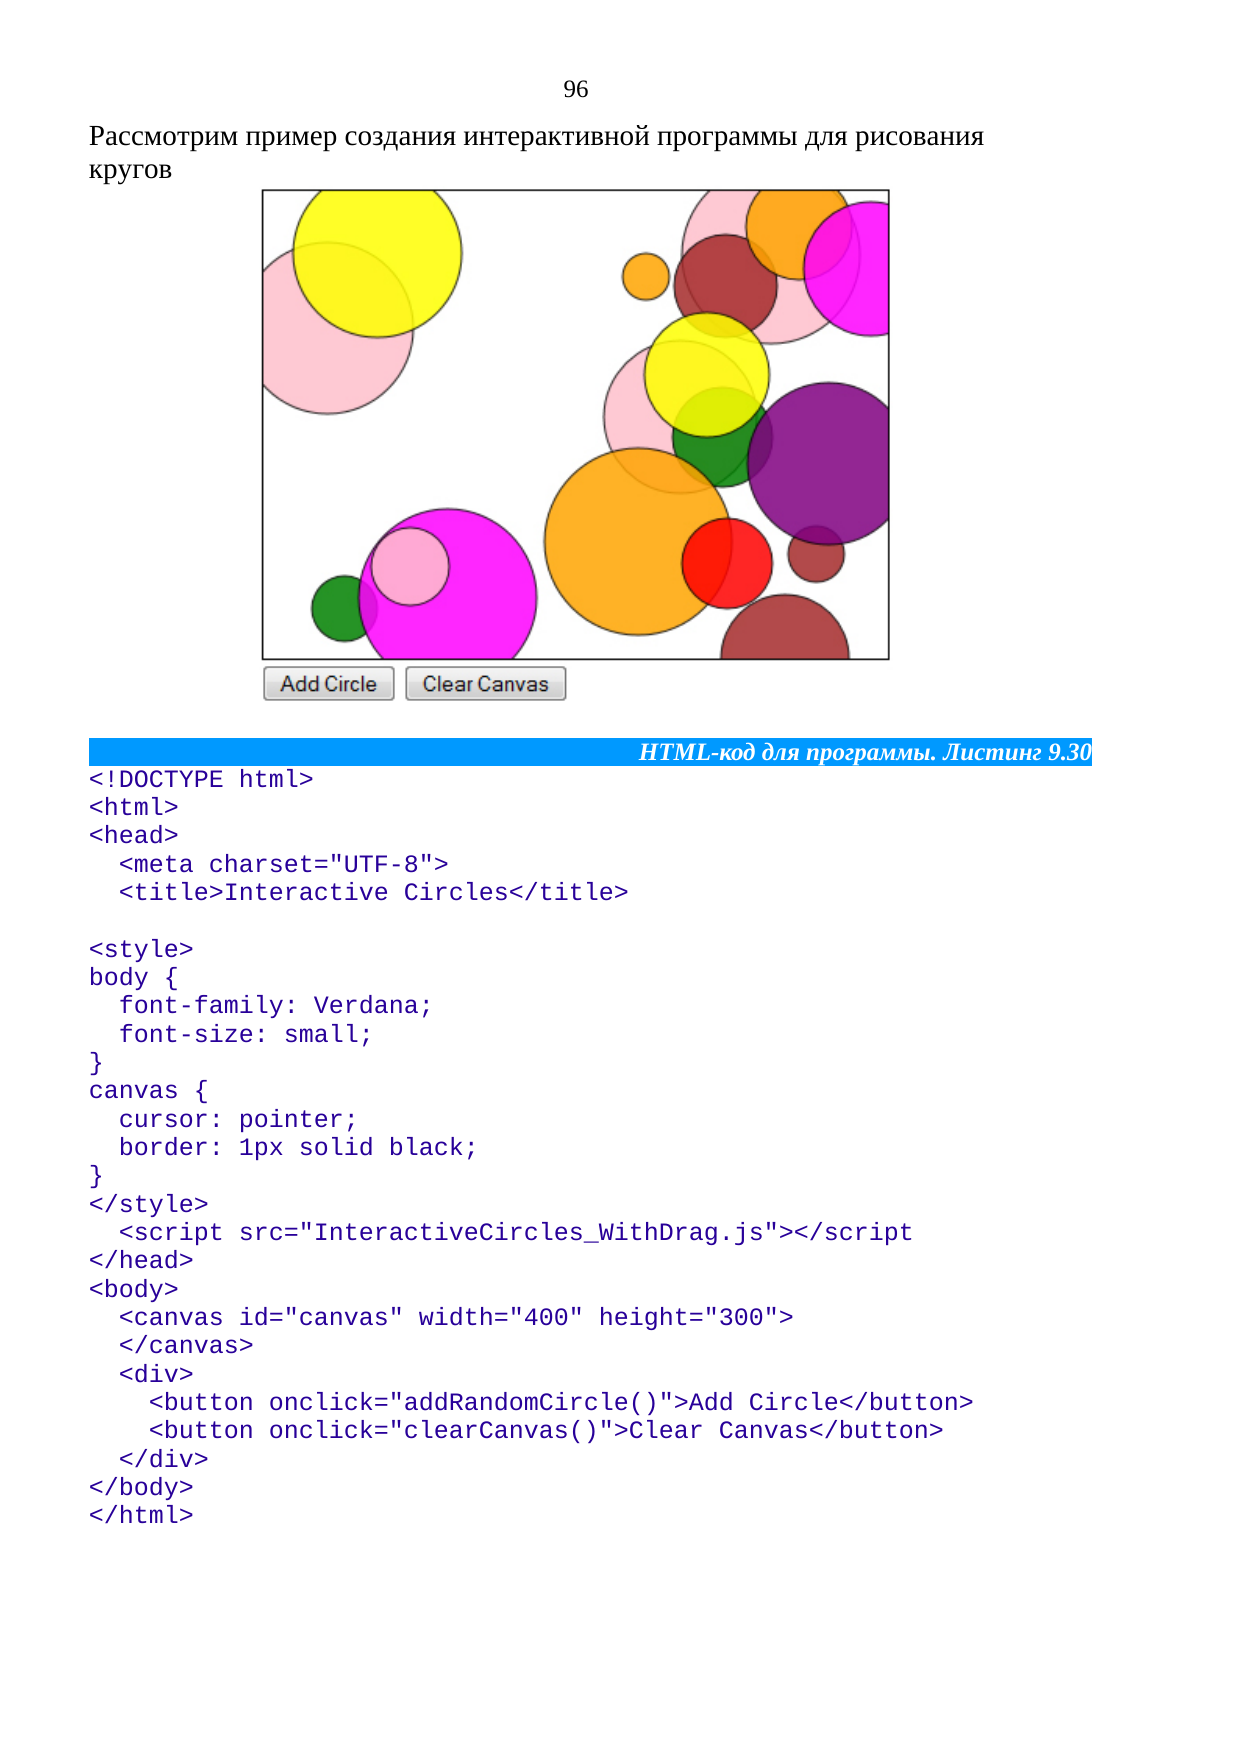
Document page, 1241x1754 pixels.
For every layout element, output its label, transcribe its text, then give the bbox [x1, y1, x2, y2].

picture [259, 185, 893, 704]
table_header HTML-код для программы. Листинг 9.30 [89, 738, 1092, 766]
table_cell <!DOCTYPE html> <html> <head> <meta charset="UTF-8"> <title>Interactive Circles</title> <style> body { font-family: Verdana; font-size: small; } canvas { cursor: pointer; border: 1px solid black; } </style> <script src="InteractiveCircles_WithDrag.js"></script </head> <body> <canvas id="canvas" width="400" height="300"> </canvas> <div> <button onclick="addRandomCircle()"></button> <button onclick="clearCanvas()">Clear Canvas</button> </div> </body> </html> [89, 766, 1092, 1531]
text Рассмотрим пример создания интерактивной программы для рисования кругов [89, 118, 1063, 185]
